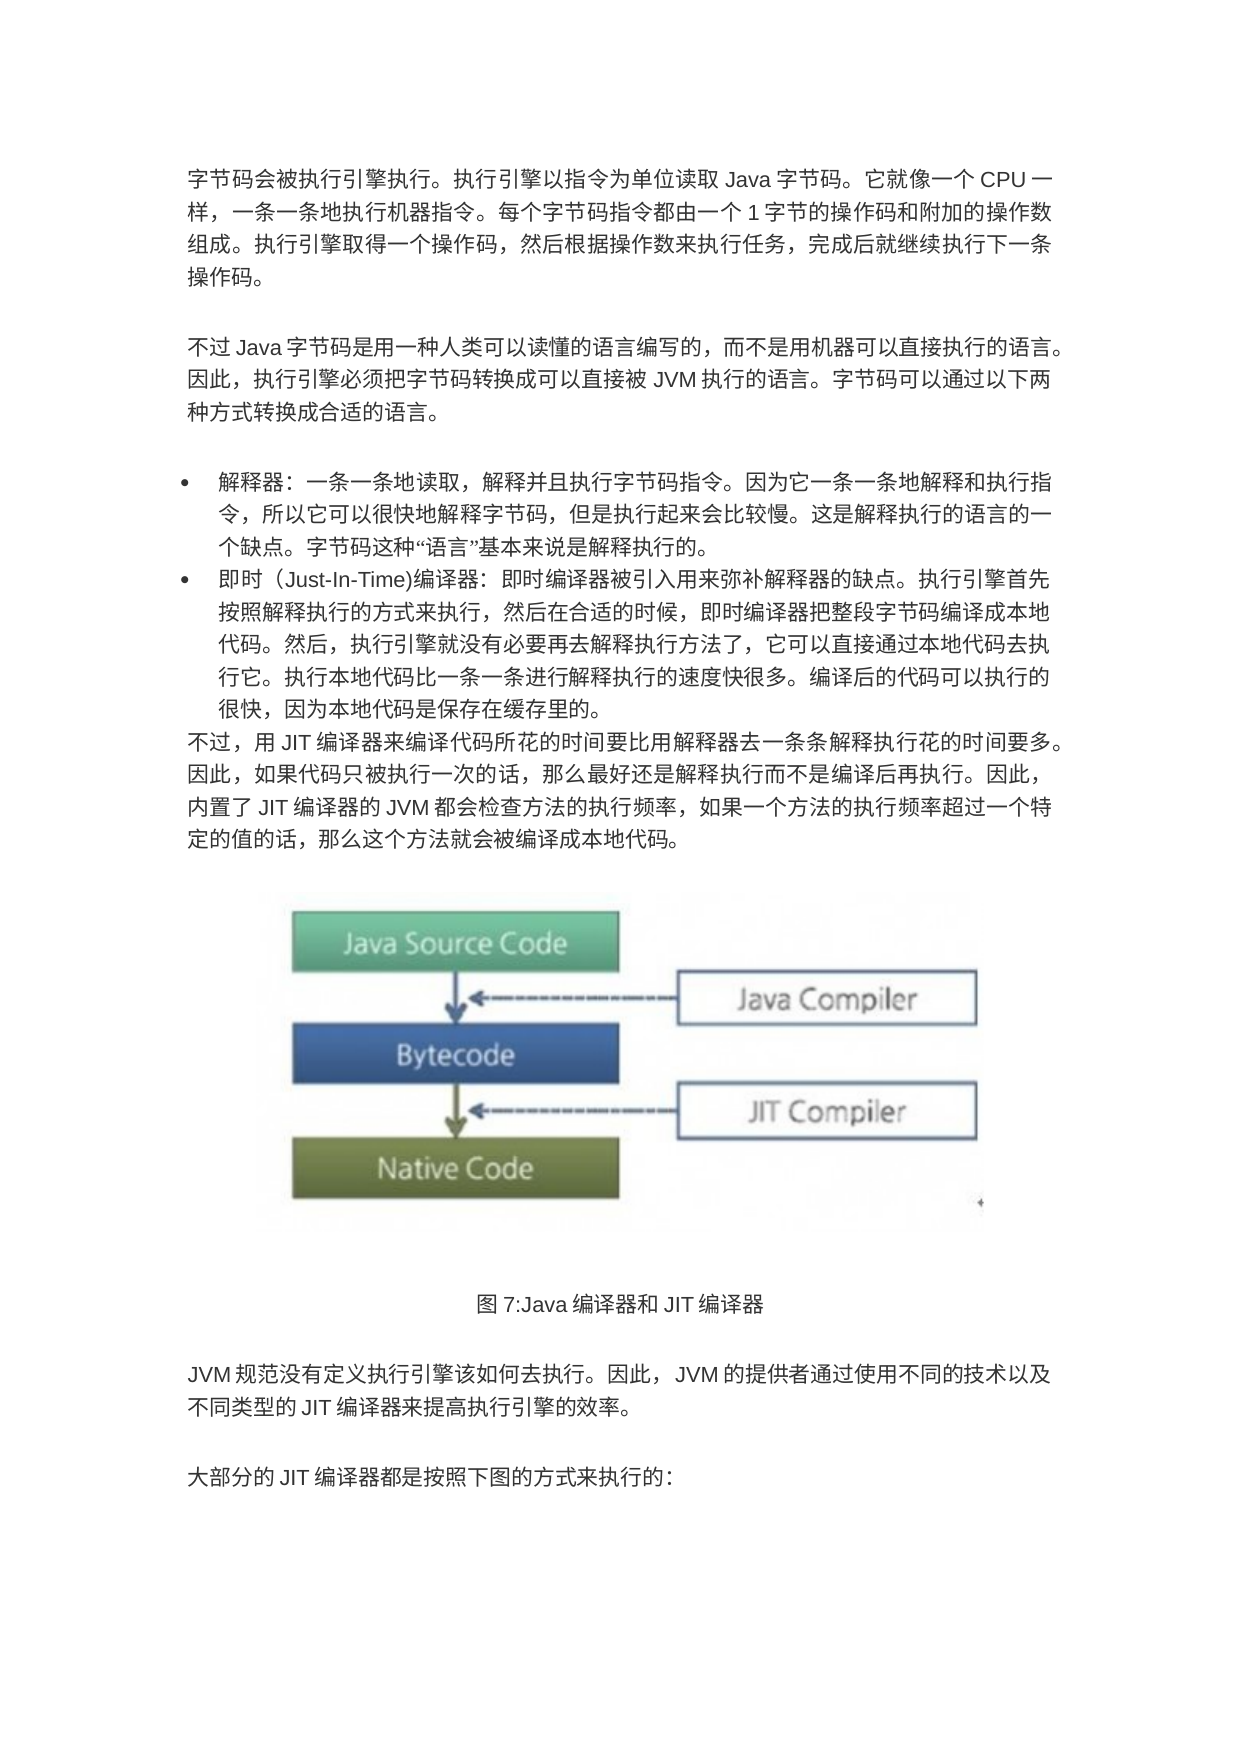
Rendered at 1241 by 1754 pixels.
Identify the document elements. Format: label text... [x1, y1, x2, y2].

text 图 7:Java编译器和JIT编译器 [187, 1287, 1053, 1319]
text JVM规范没有定义执行引擎该如何去执行。因此，JVM的提供者通过使用不同的技术以及不同类型的JIT编译器来提高执行引擎的效率。 [187, 1357, 1053, 1422]
list 解释器：一条一条地读取，解释并且执行字节码指令。因为它一条一条地解释和执行指令，所以它可以很快地解释字节码，但是执行起来会比较慢。这是解释执行的语言的一个缺点。字节码这种“语言”基本来说是解释执行的。 [181, 464, 1053, 562]
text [187, 162, 1053, 292]
text 大部分的JIT编译器都是按照下图的方式来执行的： [187, 1459, 1053, 1492]
text 不过Java字节码是用一种人类可以读懂的语言编写的，而不是用机器可以直接执行的语言。因此，执行引擎必须把字节码转换成可以直接被JVM执行的语言。字节码可以通过以下两种方式转换成合适的语言。 [187, 329, 1053, 427]
picture [256, 892, 984, 1232]
list 即时（Just-In-Time)编译器：即时编译器被引入用来弥补解释器的缺点。执行引擎首先按照解释执行的方式来执行，然后在合适的时候，即时编译器把整段字节码编译成本地代码。然后，执行引擎就没有必要再去解释执行方法了，它可以直接通过本地代码去执行它。执行本地代码比一条一条进行解释执行的速度快很多。编译后的代码可以执行的很快，因为本地代码是保存在缓存里的。 [181, 562, 1053, 724]
text 不过，用JIT编译器来编译代码所花的时间要比用解释器去一条条解释执行花的时间要多。因此，如果代码只被执行一次的话，那么最好还是解释执行而不是编译后再执行。因此，内置了JIT编译器的JVM都会检查方法的执行频率，如果一个方法的执行频率超过一个特定的值的话，那么这个方法就会被编译成本地代码。 [187, 724, 1053, 854]
